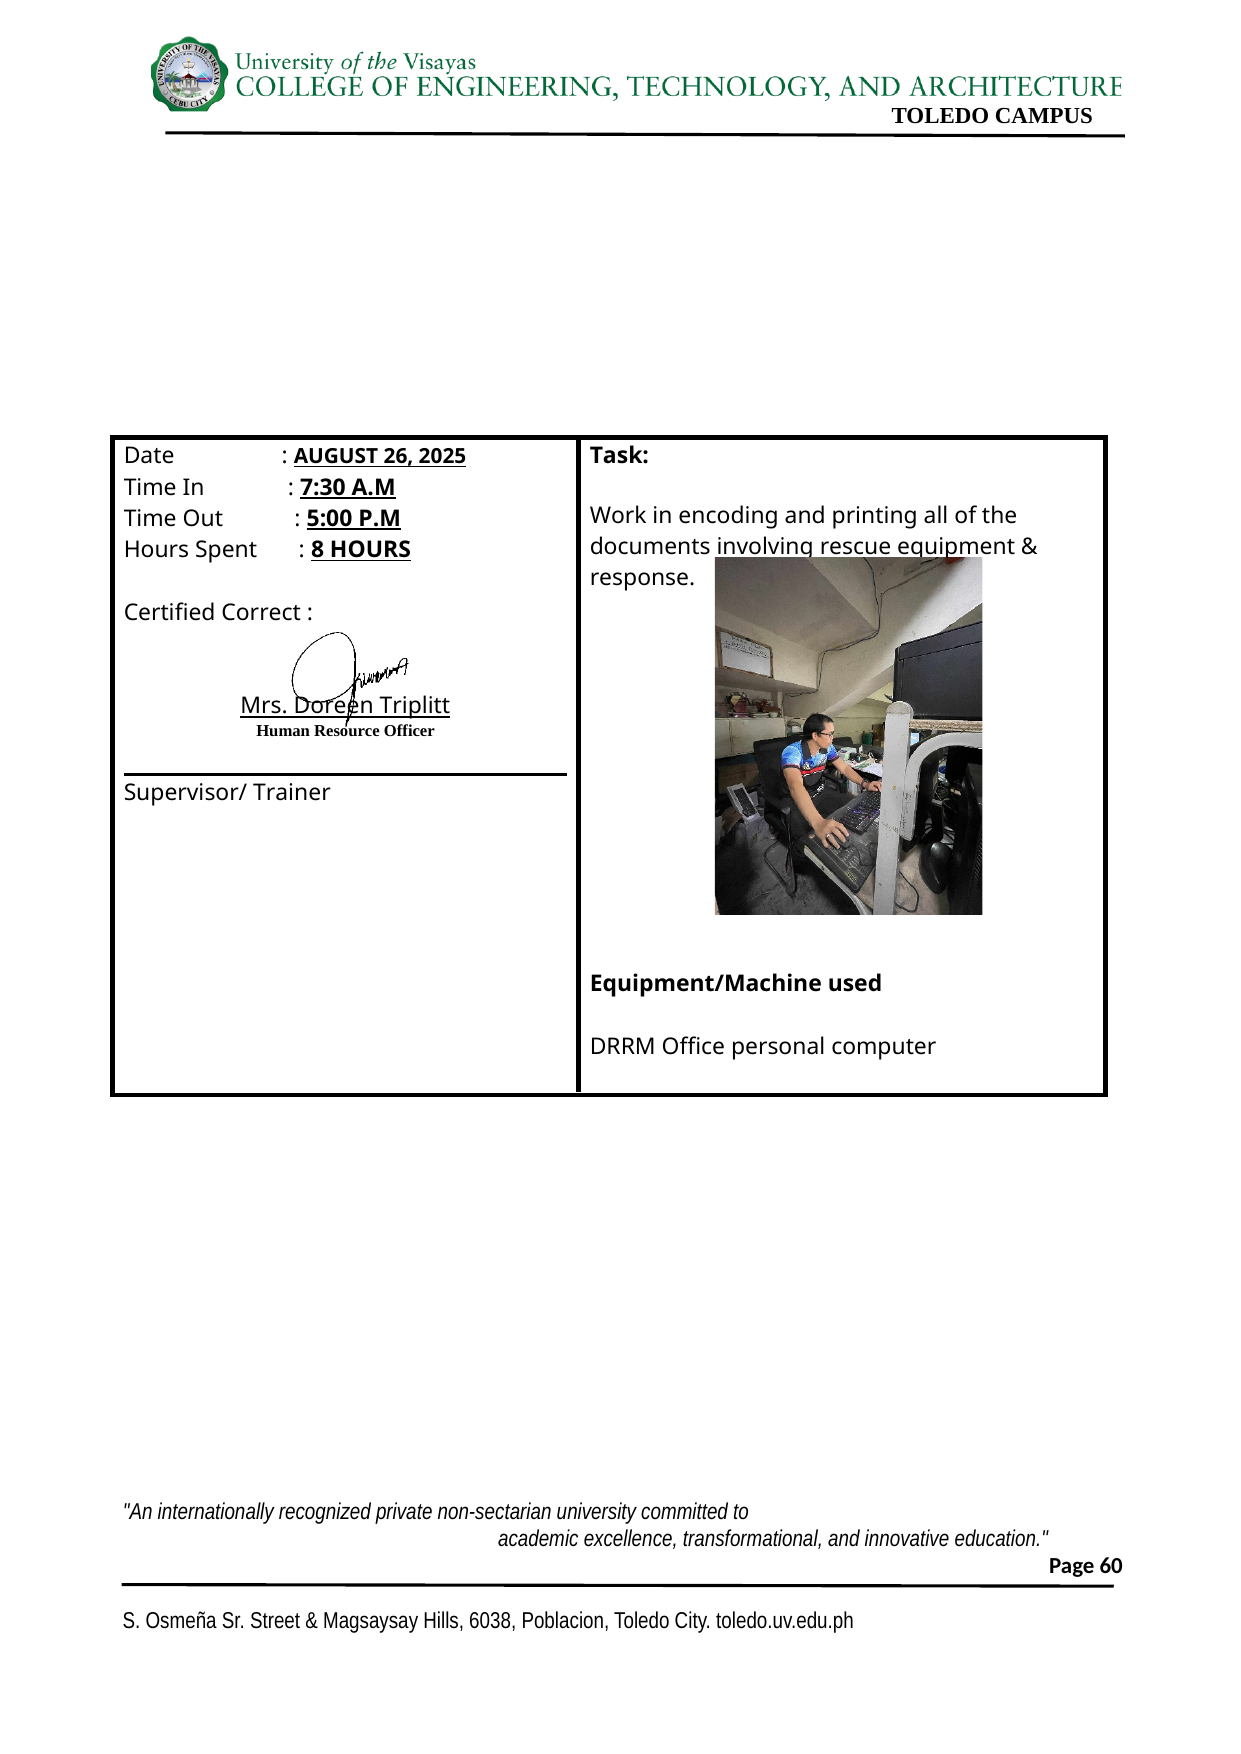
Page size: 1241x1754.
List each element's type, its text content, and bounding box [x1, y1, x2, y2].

picture [237, 602, 471, 737]
picture [714, 557, 983, 915]
picture [149, 36, 1121, 111]
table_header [581, 440, 1103, 1092]
table_header Date : AUGUST 26, 2025 Time In : 7:30 A.M Time Out : 5:00 P.M Hours Spent : 8 HOURS Certified Correct : Mrs. Doreen Triplitt Human Resource Officer Supervisor/ Trainer [115, 440, 576, 1092]
